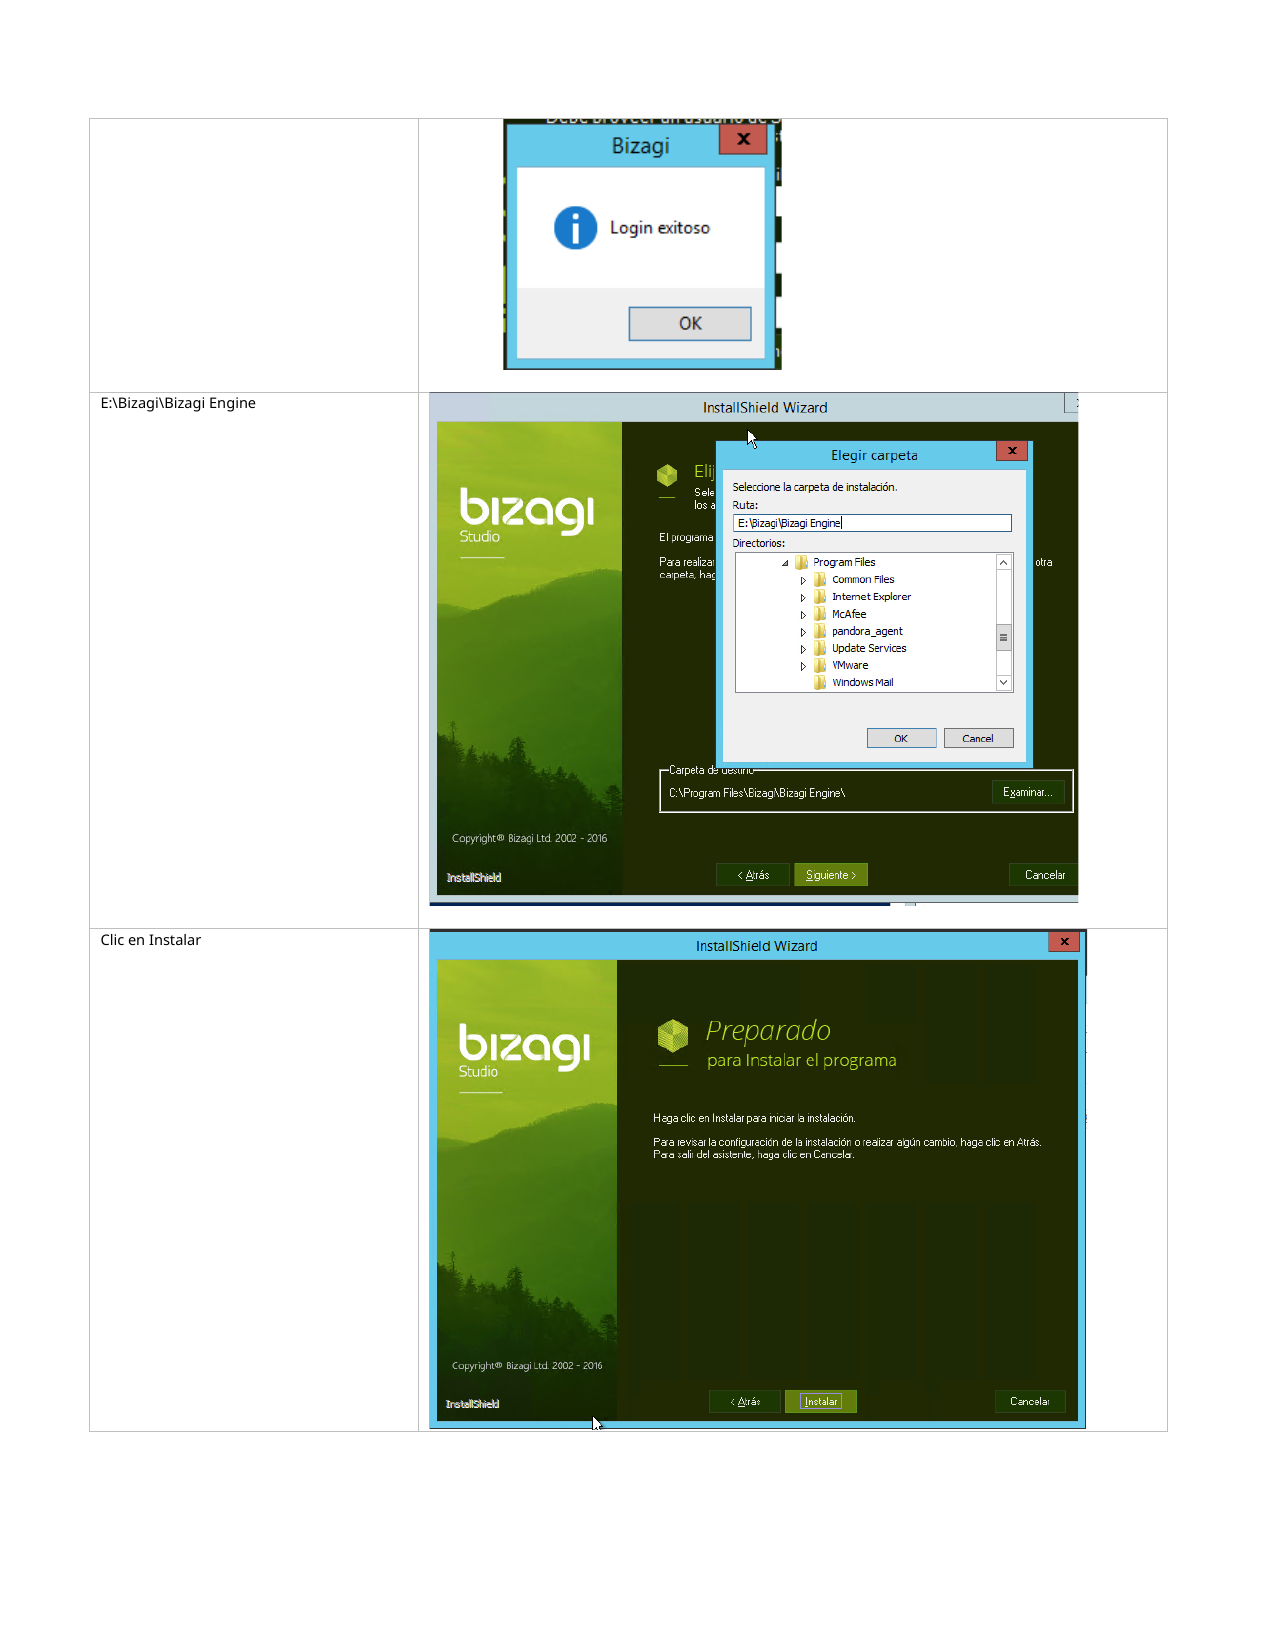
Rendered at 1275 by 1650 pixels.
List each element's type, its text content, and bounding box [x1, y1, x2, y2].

table_cell Clic en Instalar [90, 929, 418, 1431]
table_cell [419, 393, 1167, 928]
table_cell [419, 119, 1167, 392]
picture [503, 119, 782, 370]
picture [429, 392, 1079, 906]
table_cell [90, 119, 418, 392]
picture [429, 929, 1088, 1430]
table_cell E:\Bizagi\Bizagi Engine [90, 393, 418, 928]
table_cell [419, 929, 1167, 1431]
